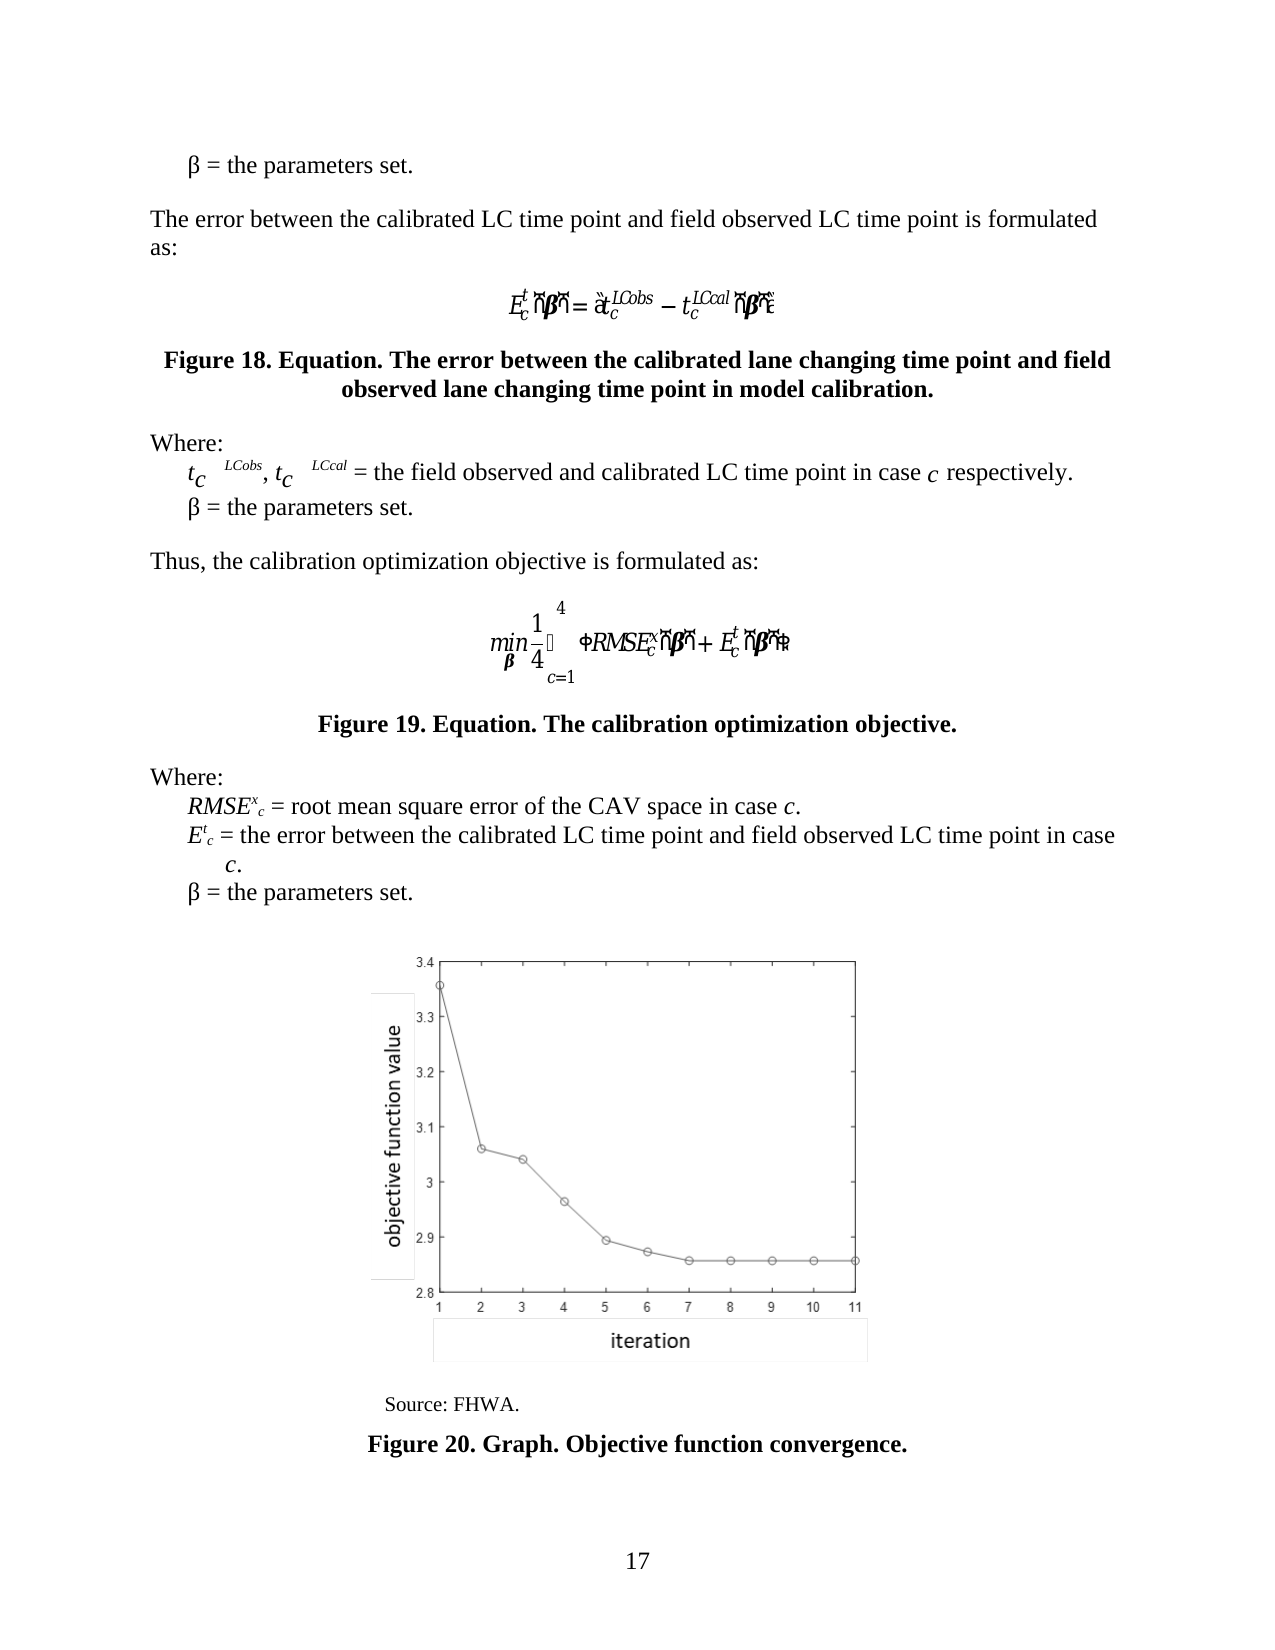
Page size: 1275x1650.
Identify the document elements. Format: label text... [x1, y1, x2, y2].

text Etc = the error between the calibrated LC time point and field observed LC time point in case c. [187, 820, 1125, 877]
text RMSExc = root mean square error of the CAV space in case c. [187, 791, 1125, 820]
text Source: FHWA. [150, 1392, 1125, 1416]
text Where: [150, 762, 1125, 791]
picture [370, 931, 905, 1368]
text Where: [150, 428, 1125, 457]
text β = the parameters set. [187, 150, 1125, 179]
text β = the parameters set. [187, 877, 1125, 906]
text β = the parameters set. [187, 492, 1125, 521]
text Figure 20. Graph. Objective function convergence. [150, 1429, 1125, 1458]
text Thus, the calibration optimization objective is formulated as: [150, 546, 1125, 575]
text The error between the calibrated LC time point and field observed LC time point is formulated as: [150, 204, 1125, 261]
text Figure 19. Equation. The calibration optimization objective. [150, 709, 1125, 737]
text tc LCobs, tc LCcal = the field observed and calibrated LC time point in case respectively. [187, 457, 1125, 492]
text Figure 18. Equation. The error between the calibrated lane changing time point and field observed lane changing time point in model calibration. [150, 345, 1125, 403]
